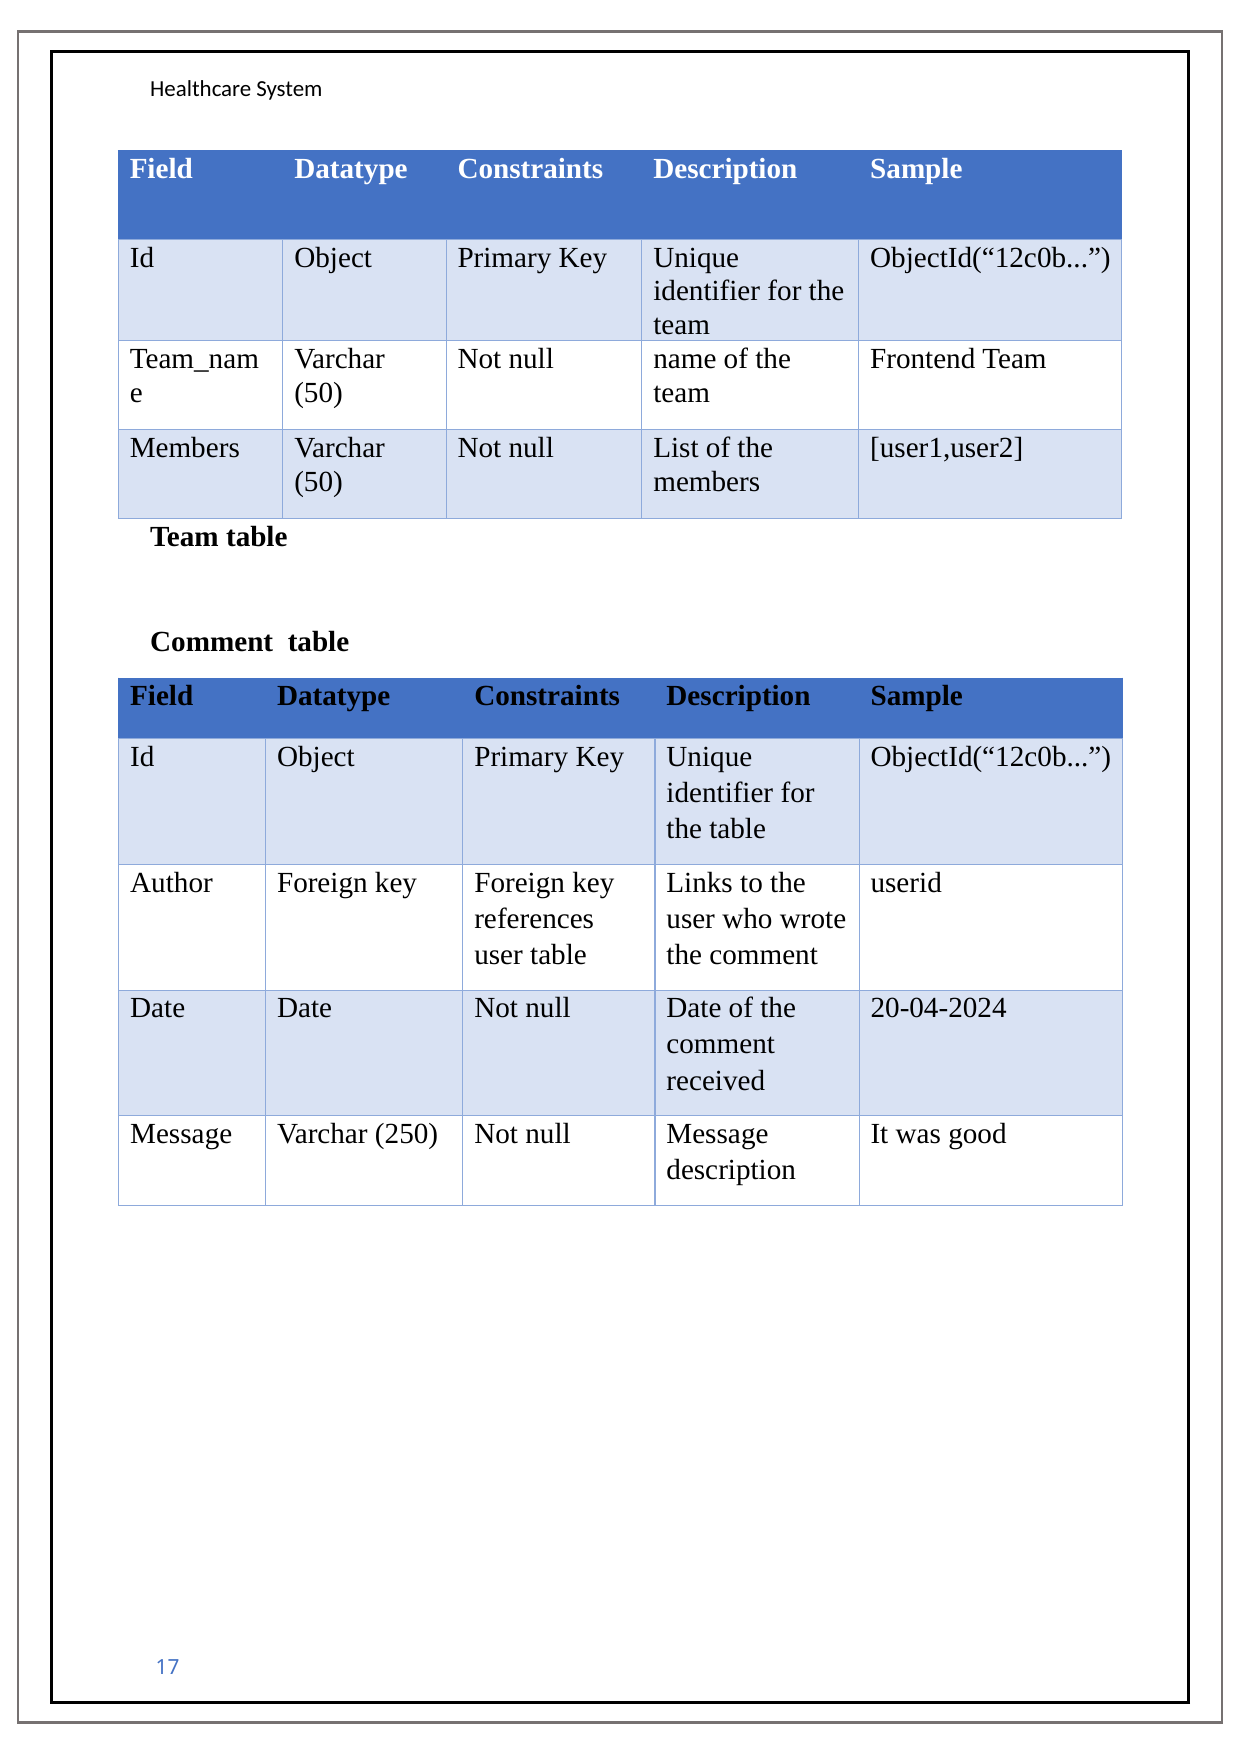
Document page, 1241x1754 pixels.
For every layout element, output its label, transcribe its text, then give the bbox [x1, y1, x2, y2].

table_cell Date of the comment received [656, 991, 859, 1115]
table_cell It was good [860, 1116, 1122, 1204]
table_cell Id [119, 739, 265, 864]
table_cell Not null [447, 341, 641, 429]
table_header Description [656, 679, 859, 738]
table_cell Members [119, 430, 282, 518]
table_cell Varchar (250) [266, 1116, 462, 1204]
table_cell Object [283, 240, 446, 340]
text Comment table [150, 624, 1090, 658]
table_cell Message [119, 1116, 265, 1204]
table_header Sample [859, 151, 1121, 239]
table_header Field [119, 679, 265, 738]
table_cell Team_name [119, 341, 282, 429]
table_cell Frontend Team [859, 341, 1121, 429]
table_cell userid [860, 865, 1122, 989]
table_cell Foreign key references user table [463, 865, 654, 989]
table_cell Author [119, 865, 265, 989]
table_header Description [642, 151, 858, 239]
table_header Datatype [266, 679, 462, 738]
table_cell Primary Key [447, 240, 641, 340]
text Team table [150, 519, 1090, 552]
table_cell Not null [463, 991, 654, 1115]
table_cell Not null [447, 430, 641, 518]
table_cell Unique identifier for the team [642, 240, 858, 340]
table_cell 20-04-2024 [860, 991, 1122, 1115]
table_cell Primary Key [463, 739, 654, 864]
table_cell List of the members [642, 430, 858, 518]
table_cell Date [119, 991, 265, 1115]
table_cell Unique identifier for the table [656, 739, 859, 864]
table_header Sample [860, 679, 1122, 738]
table_header Constraints [463, 679, 654, 738]
table_cell Object [266, 739, 462, 864]
table_cell Message description [656, 1116, 859, 1204]
table_header Datatype [283, 151, 446, 239]
table_cell Id [119, 240, 282, 340]
table_cell [user1,user2] [859, 430, 1121, 518]
table_cell Varchar (50) [283, 341, 446, 429]
table_cell Varchar (50) [283, 430, 446, 518]
table_header Field [119, 151, 282, 239]
table_header Constraints [447, 151, 641, 239]
table_cell Date [266, 991, 462, 1115]
table_cell ObjectId(“12c0b...”) [859, 240, 1121, 340]
table_cell Links to the user who wrote the comment [656, 865, 859, 989]
table_cell Foreign key [266, 865, 462, 989]
table_cell Not null [463, 1116, 654, 1204]
table_cell ObjectId(“12c0b...”) [860, 739, 1122, 864]
table_cell name of the team [642, 341, 858, 429]
